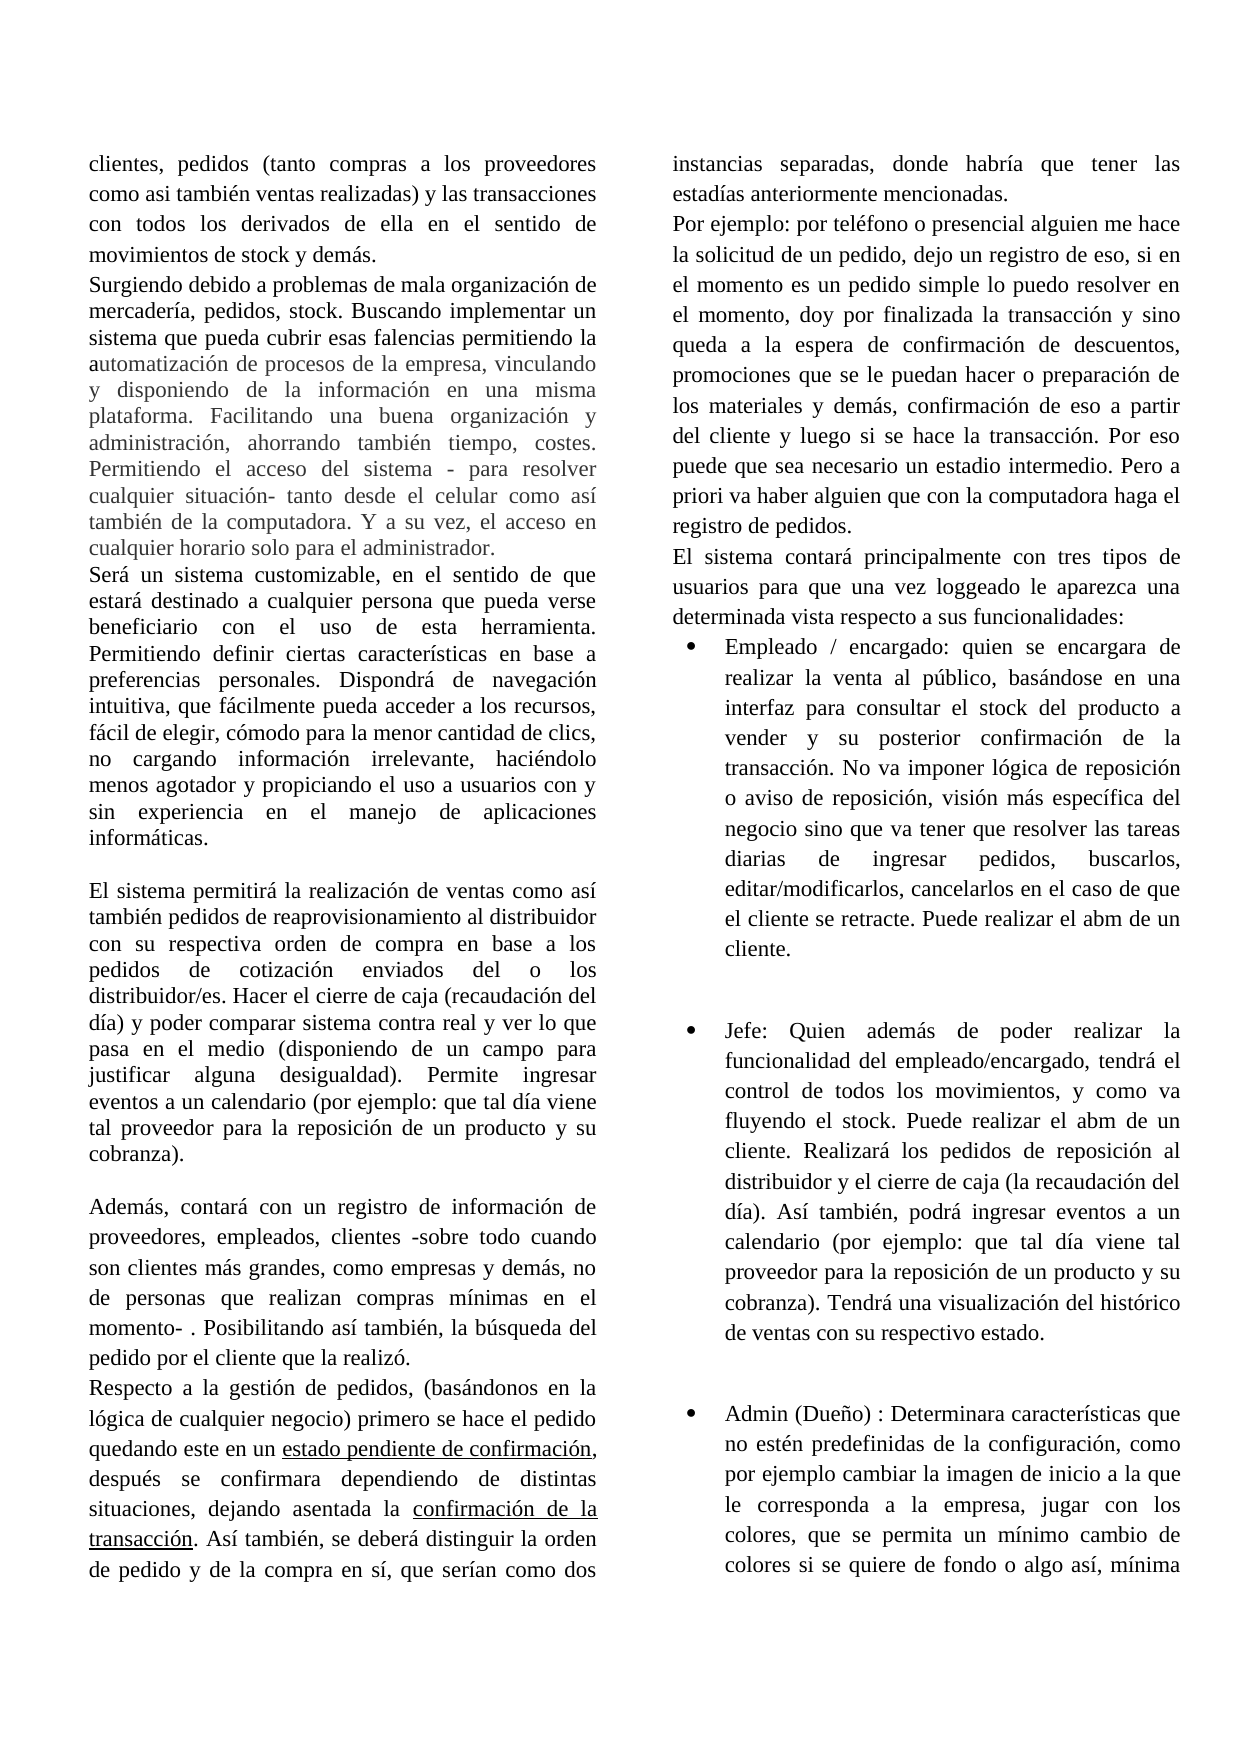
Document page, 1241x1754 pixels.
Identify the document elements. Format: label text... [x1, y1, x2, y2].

text Respecto a la gestión de pedidos, (basándonos en la lógica de cualquier negocio) primero se hace el pedido quedando este en un estado pendiente de confirmación, después se confirmara dependiendo de distintas situaciones, dejando asentada la confirmación de la transacción. Así también, se deberá distinguir la orden de pedido y de la compra en sí, que serían como dos instancias separadas, donde habría que tener las estadías anteriormente mencionadas. [88, 1374, 597, 1582]
list Empleado / encargado: quien se encargara de realizar la venta al público, basándose en una interfaz para consultar el stock del producto a vender y su posterior confirmación de la transacción. No va imponer lógica de reposición o aviso de reposición, visión más específica del negocio sino que va tener que resolver las tareas diarias de ingresar pedidos, buscarlos, editar/modificarlos, cancelarlos en el caso de que el cliente se retracte. Puede realizar el abm de un cliente. [687, 633, 1181, 962]
text Surgiendo debido a problemas de mala organización de mercadería, pedidos, stock. Buscando implementar un sistema que pueda cubrir esas falencias permitiendo la automatización de procesos de la empresa, vinculando y disponiendo de la información en una misma plataforma. Facilitando una buena organización y administración, ahorrando también tiempo, costes. Permitiendo el acceso del sistema - para resolver cualquier situación- tanto desde el celular como así también de la computadora. Y a su vez, el acceso en cualquier horario solo para el administrador. [88, 271, 597, 561]
list Jefe: Quien además de poder realizar la funcionalidad del empleado/encargado, tendrá el control de todos los movimientos, y como va fluyendo el stock. Puede realizar el abm de un cliente. Realizará los pedidos de reposición al distribuidor y el cierre de caja (la recaudación del día). Así también, podrá ingresar eventos a un calendario (por ejemplo: que tal día viene tal proveedor para la reposición de un producto y su cobranza). Tendrá una visualización del histórico de ventas con su respectivo estado. [687, 1017, 1181, 1345]
text Además, contará con un registro de información de proveedores, empleados, clientes -sobre todo cuando son clientes más grandes, como empresas y demás, no de personas que realizan compras mínimas en el momento- . Posibilitando así también, la búsqueda del pedido por el cliente que la realizó. [88, 1193, 597, 1371]
text El sistema contará principalmente con tres tipos de usuarios para que una vez loggeado le aparezca una determinada vista respecto a sus funcionalidades: [672, 543, 1181, 629]
text El sistema permitirá la realización de ventas como así también pedidos de reaprovisionamiento al distribuidor con su respectiva orden de compra en base a los pedidos de cotización enviados del o los distribuidor/es. Hacer el cierre de caja (recaudación del día) y poder comparar sistema contra real y ver lo que pasa en el medio (disponiendo de un campo para justificar alguna desigualdad). Permite ingresar eventos a un calendario (por ejemplo: que tal día viene tal proveedor para la reposición de un producto y su cobranza). [88, 877, 597, 1167]
text Por ejemplo: por teléfono o presencial alguien me hace la solicitud de un pedido, dejo un registro de eso, si en el momento es un pedido simple lo puedo resolver en el momento, doy por finalizada la transacción y sino queda a la espera de confirmación de descuentos, promociones que se le puedan hacer o preparación de los materiales y demás, confirmación de eso a partir del cliente y luego si se hace la transacción. Por eso puede que sea necesario un estadio intermedio. Pero a priori va haber alguien que con la computadora haga el registro de pedidos. [672, 210, 1181, 539]
text Será un sistema customizable, en el sentido de que estará destinado a cualquier persona que pueda verse beneficiario con el uso de esta herramienta. Permitiendo definir ciertas características en base a preferencias personales. Dispondrá de navegación intuitiva, que fácilmente pueda acceder a los recursos, fácil de elegir, cómodo para la menor cantidad de clics, no cargando información irrelevante, haciéndolo menos agotador y propiciando el uso a usuarios con y sin experiencia en el manejo de aplicaciones informáticas. [88, 561, 597, 851]
text Respecto a la gestión de pedidos, (basándonos en la lógica de cualquier negocio) primero se hace el pedido quedando este en un estado pendiente de confirmación, después se confirmara dependiendo de distintas situaciones, dejando asentada la confirmación de la transacción. Así también, se deberá distinguir la orden de pedido y de la compra en sí, que serían como dos instancias separadas, donde habría que tener las estadías anteriormente mencionadas. [672, 150, 1181, 207]
